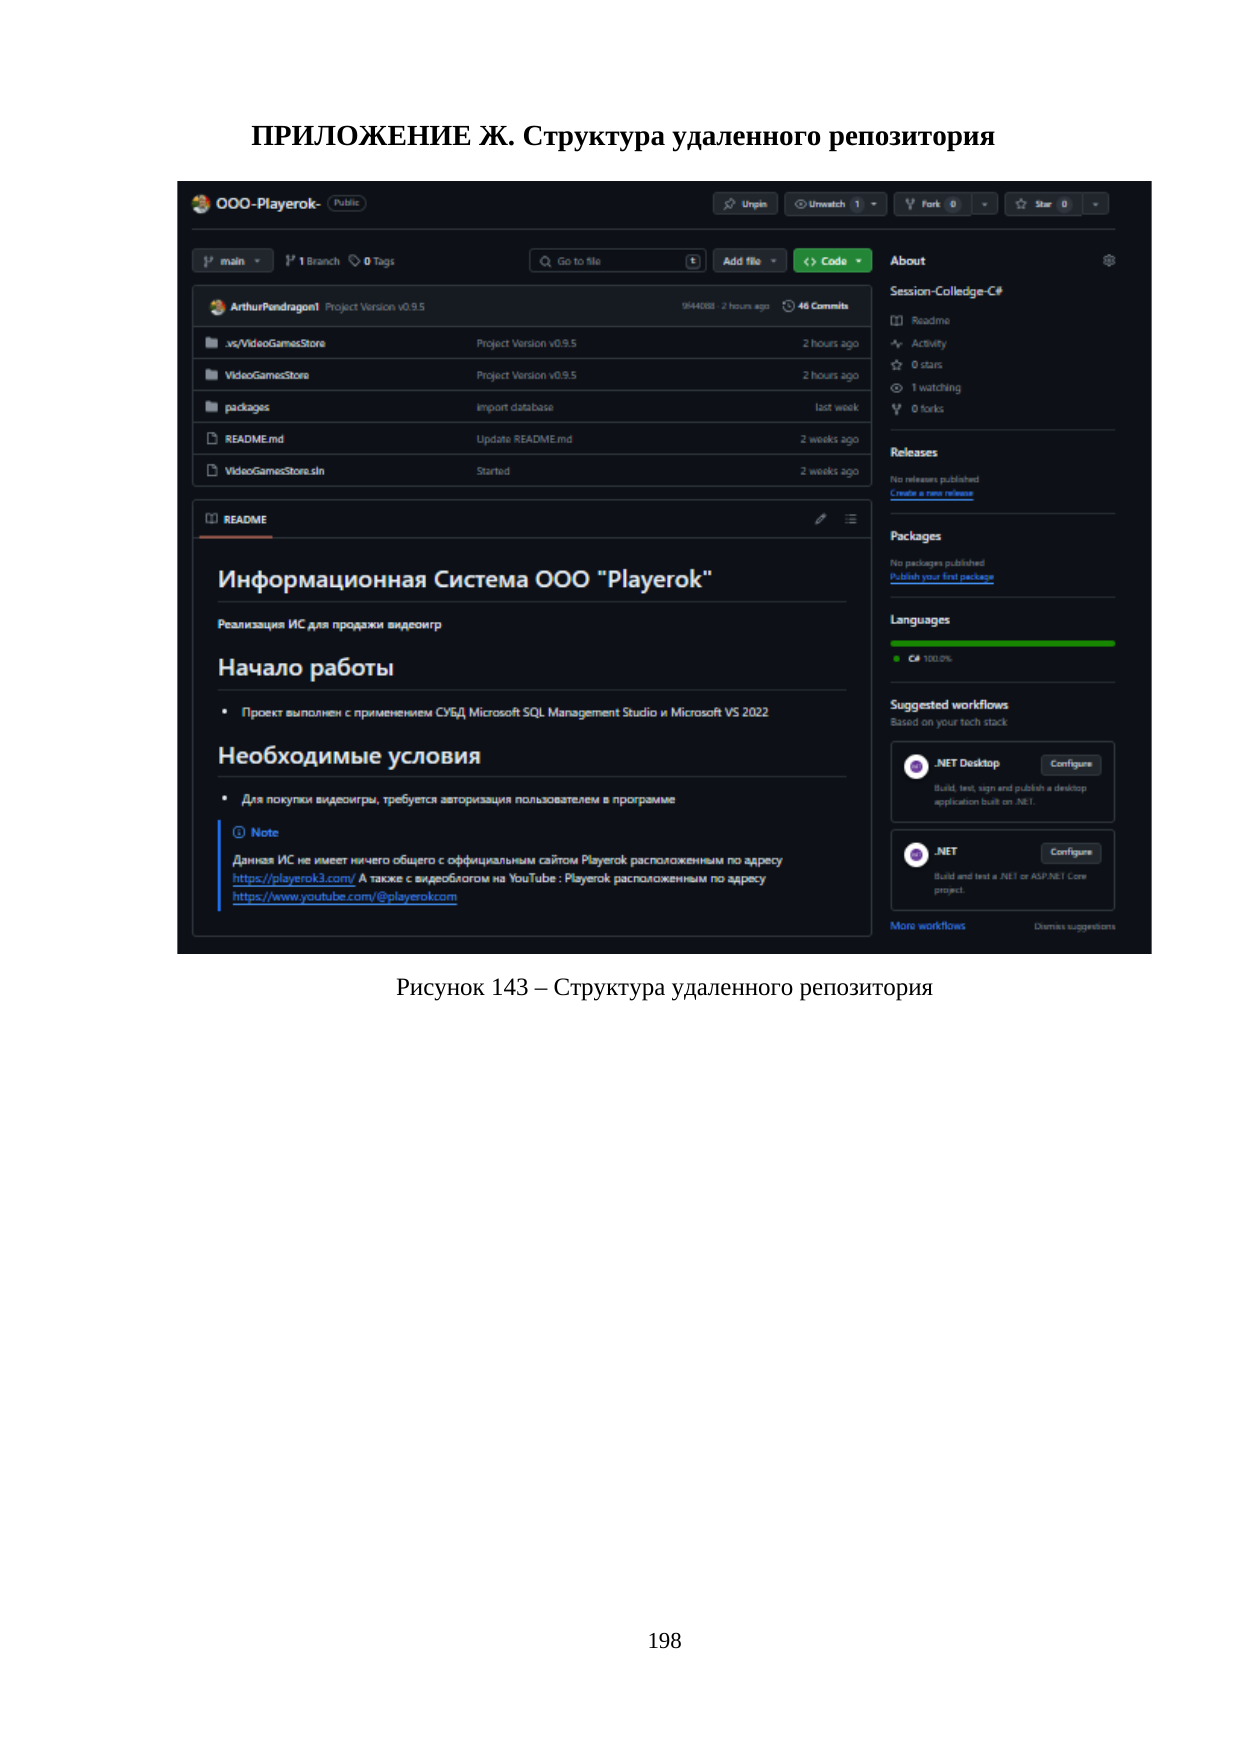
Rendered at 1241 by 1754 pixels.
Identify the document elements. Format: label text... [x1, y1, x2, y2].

picture [177, 181, 1152, 954]
text Рисунок 143 – Структура удаленного репозитория [177, 972, 1152, 1001]
subtitle ПРИЛОЖЕНИЕ Ж. Структура удаленного репозитория [177, 118, 1152, 152]
